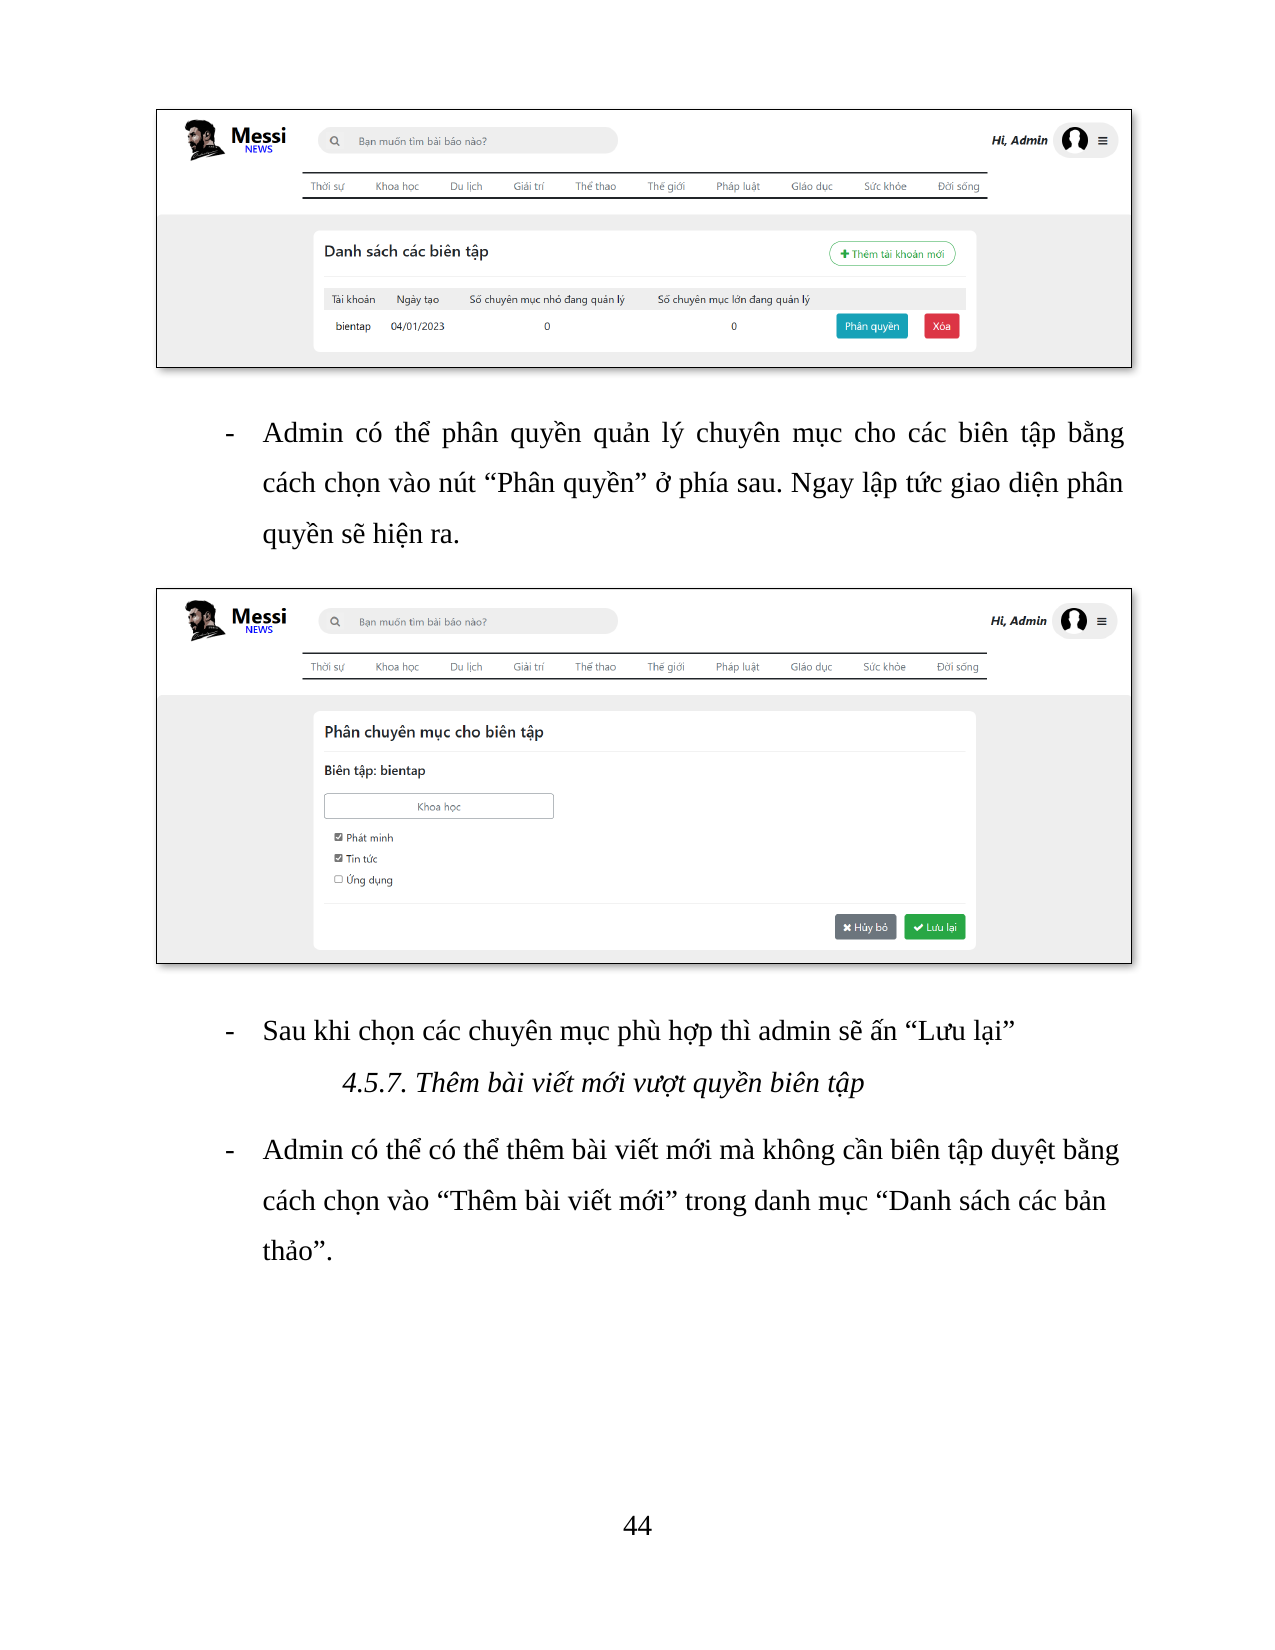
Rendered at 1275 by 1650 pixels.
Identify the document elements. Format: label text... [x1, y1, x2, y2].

text Thêm bài viết mới vượt quyền biên tập [342, 1065, 1125, 1099]
picture [157, 110, 1131, 367]
list Admin có thể có thể thêm bài viết mới mà không cần biên tập duyệt bằng cách chọn vào “Thêm bài viết mới” trong danh mục “Danh sách các bản thảo”. [225, 1132, 1125, 1266]
list Admin có thể phân quyền quản lý chuyên mục cho các biên tập bằng cách chọn vào nút “Phân quyền” ở phía sau. Ngay lập tức giao diện phân quyền sẽ hiện ra. [225, 415, 1125, 549]
picture [157, 589, 1131, 963]
list Sau khi chọn các chuyên mục phù hợp thì admin sẽ ấn “Lưu lại” [225, 1013, 1125, 1047]
